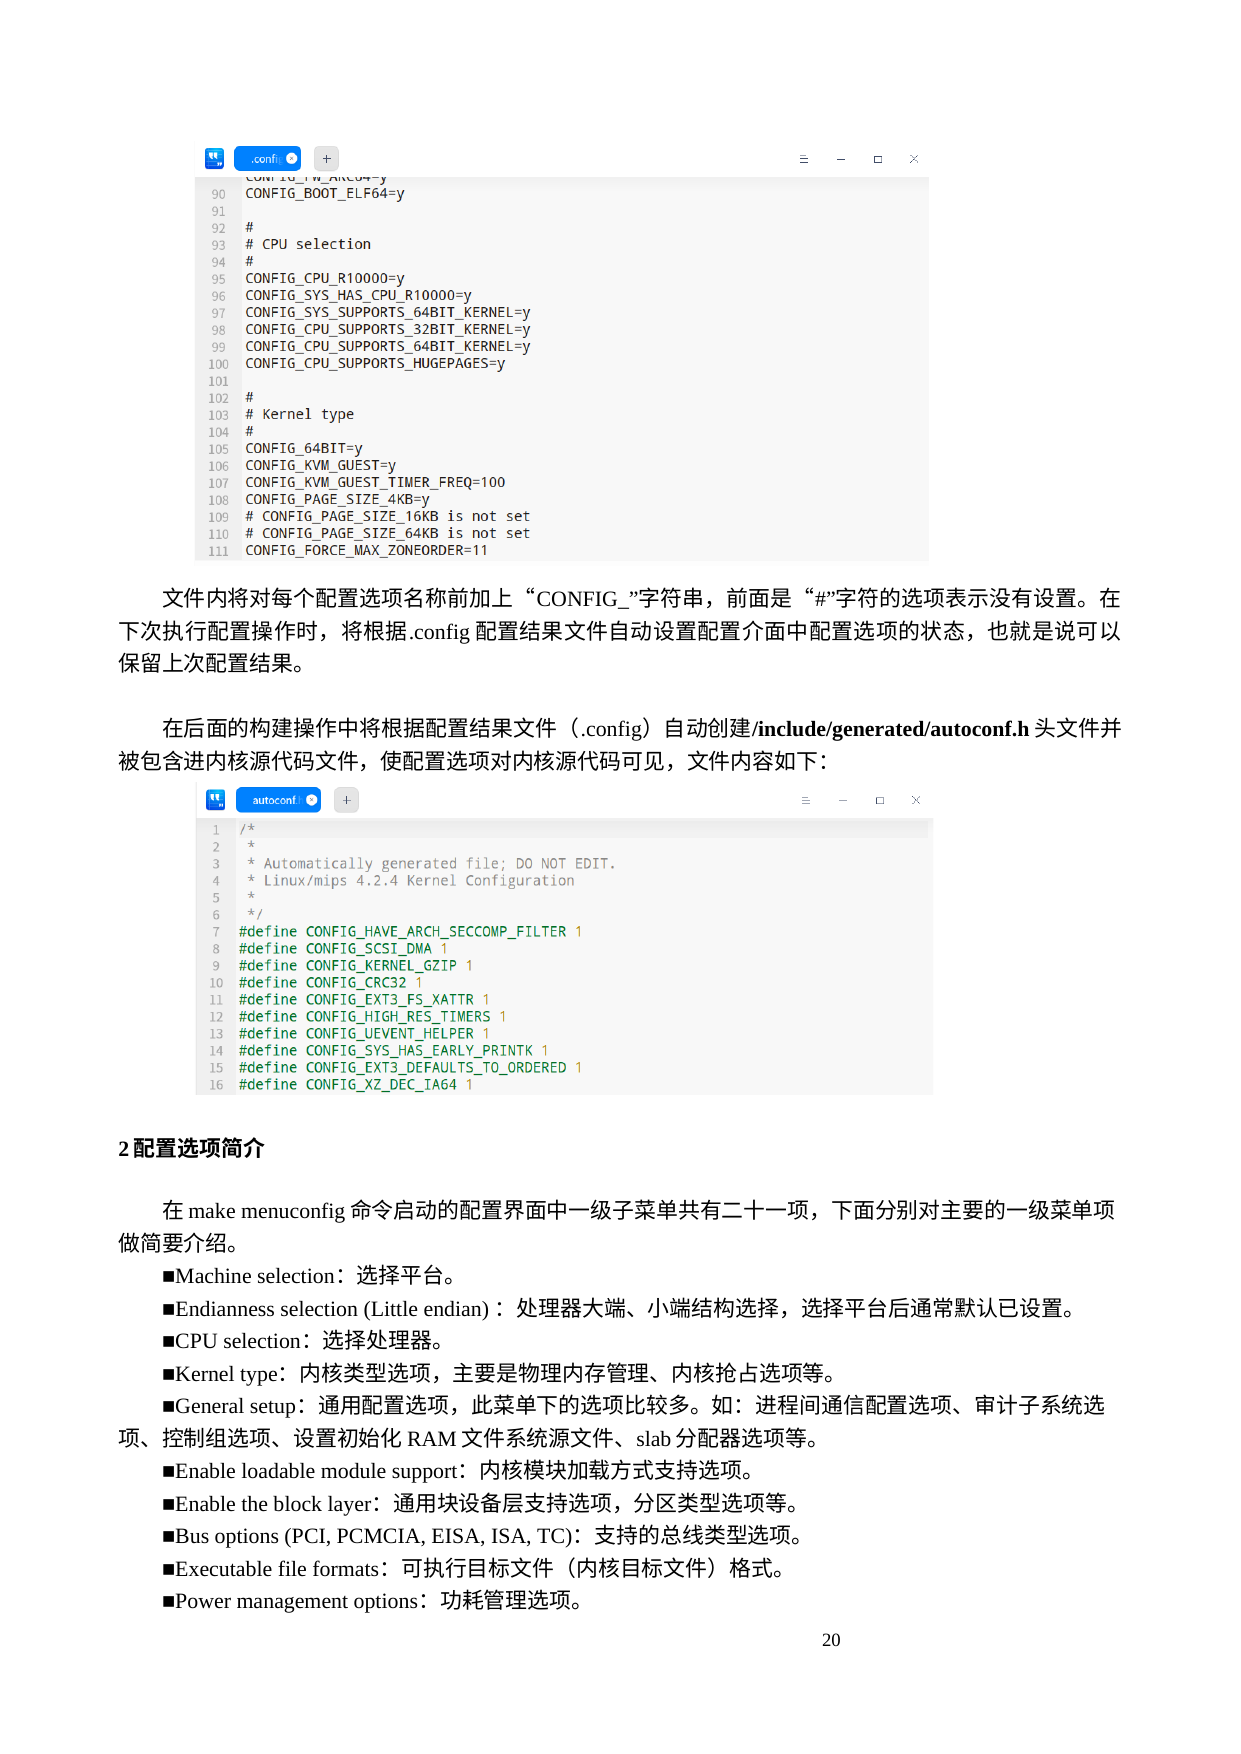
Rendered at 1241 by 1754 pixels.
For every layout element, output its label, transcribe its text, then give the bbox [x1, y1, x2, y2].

text 文件内将对每个配置选项名称前加上“CONFIG_”字符串，前面是“#”字符的选项表示没有设置。在下次执行配置操作时，将根据.config配置结果文件自动设置配置介面中配置选项的状态，也就是说可以保留上次配置结果。 [118, 581, 1122, 678]
text ■Kernel type：内核类型选项，主要是物理内存管理、内核抢占选项等。 [118, 1355, 1122, 1388]
text ■Enable the block layer：通用块设备层支持选项，分区类型选项等。 [118, 1485, 1122, 1518]
text ■General setup：通用配置选项，此菜单下的选项比较多。如：进程间通信配置选项、审计子系统选项、控制组选项、设置初始化RAM文件系统源文件、slab分配器选项等。 [118, 1388, 1122, 1453]
subtitle 2配置选项简介 [118, 1130, 1122, 1163]
text 在make menuconfig命令启动的配置界面中一级子菜单共有二十一项，下面分别对主要的一级菜单项做简要介绍。 [118, 1193, 1122, 1258]
text ■Endianness selection (Little endian) ：处理器大端、小端结构选择，选择平台后通常默认已设置。 [118, 1290, 1122, 1323]
text 在后面的构建操作中将根据配置结果文件（.config）自动创建/include/generated/autoconf.h头文件并被包含进内核源代码文件，使配置选项对内核源代码可见，文件内容如下： [118, 711, 1122, 776]
text ■CPU selection：选择处理器。 [118, 1323, 1122, 1355]
picture [194, 141, 929, 566]
text ■Machine selection：选择平台。 [118, 1258, 1122, 1290]
text ■Executable file formats：可执行目标文件（内核目标文件）格式。 [118, 1550, 1122, 1583]
picture [194, 782, 934, 1095]
text ■Power management options：功耗管理选项。 [118, 1583, 1122, 1615]
text ■Enable loadable module support：内核模块加载方式支持选项。 [118, 1453, 1122, 1485]
text ■Bus options (PCI, PCMCIA, EISA, ISA, TC)：支持的总线类型选项。 [118, 1518, 1122, 1550]
